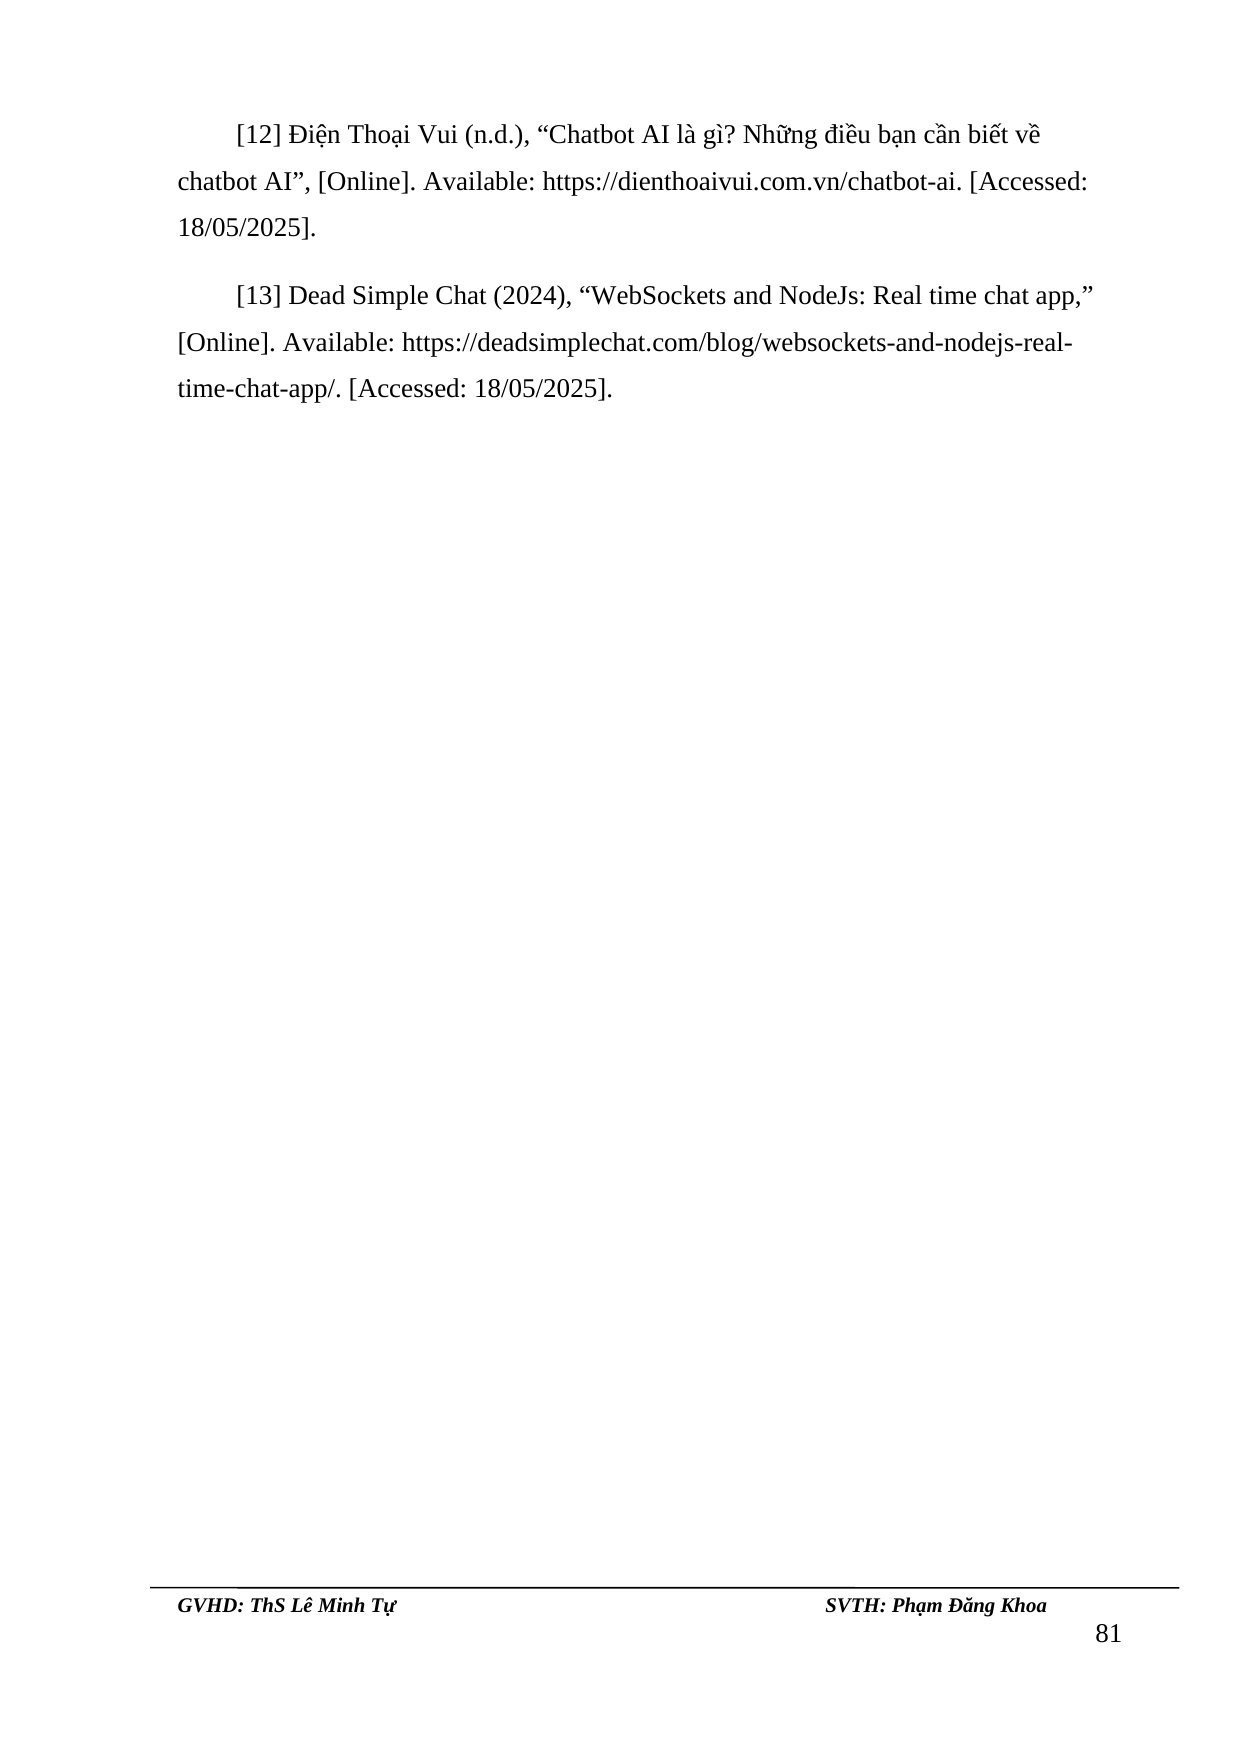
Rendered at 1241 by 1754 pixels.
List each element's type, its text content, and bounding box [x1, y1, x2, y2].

text [12] Điện Thoại Vui (n.d.), “Chatbot AI là gì? Những điều bạn cần biết về chatbot AI”, [Online]. Available: https://dienthoaivui.com.vn/chatbot-ai. [Accessed: 18/05/2025]. [177, 118, 1122, 243]
text [13] Dead Simple Chat (2024), “WebSockets and NodeJs: Real time chat app,” [Online]. Available: https://deadsimplechat.com/blog/websockets-and-nodejs-real-time-chat-app/. [Accessed: 18/05/2025]. [177, 279, 1122, 403]
